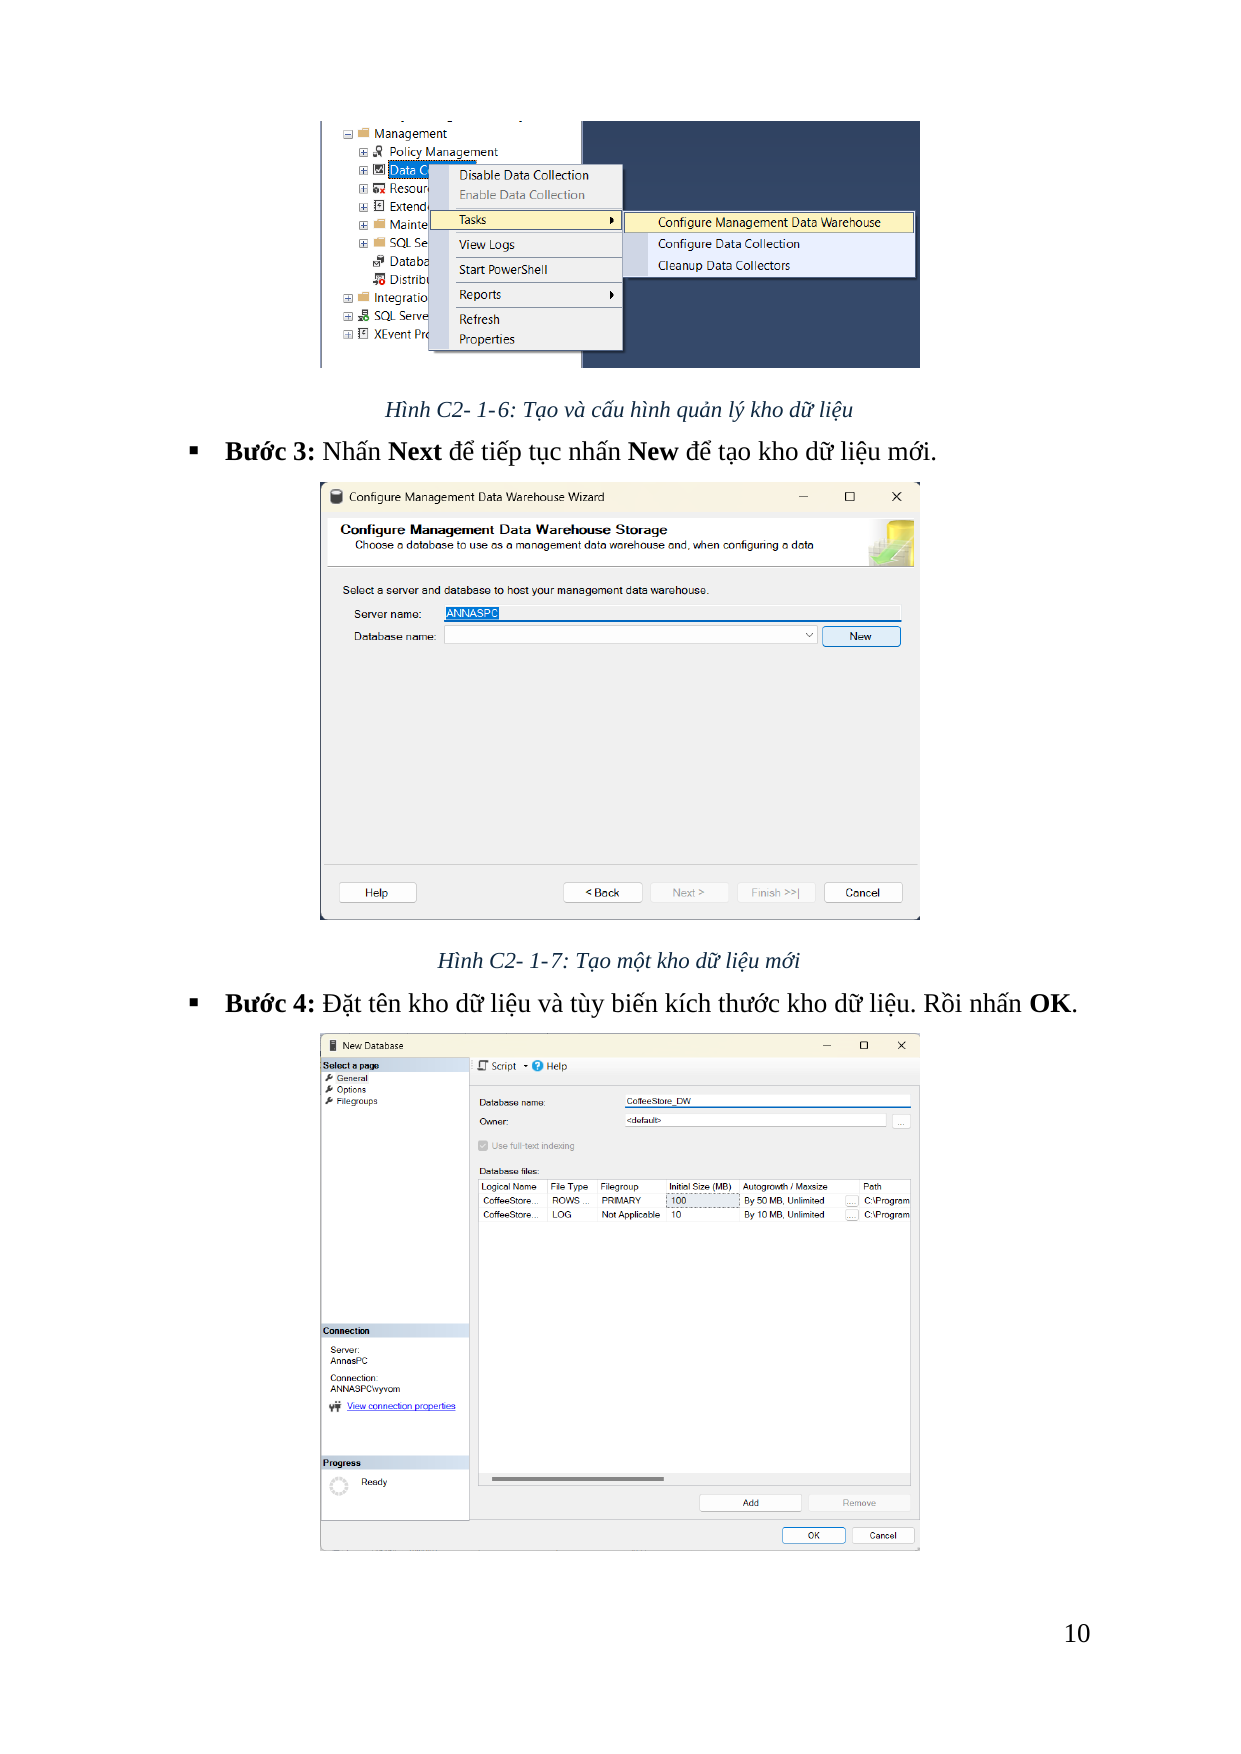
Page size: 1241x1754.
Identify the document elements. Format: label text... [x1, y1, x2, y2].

picture [320, 482, 920, 920]
list Bước 3: Nhấn Next để tiếp tục nhấn New để tạo kho dữ liệu mới. [187, 435, 1090, 466]
list Bước 4: Đặt tên kho dữ liệu và tùy biến kích thước kho dữ liệu. Rồi nhấn OK. [187, 987, 1090, 1018]
picture [320, 121, 920, 368]
text Hình C2- 1-7: Tạo một kho dữ liệu mới [150, 947, 1090, 974]
text Hình C2- 1-6: Tạo và cấu hình quản lý kho dữ liệu [150, 396, 1090, 422]
picture [320, 1033, 920, 1551]
